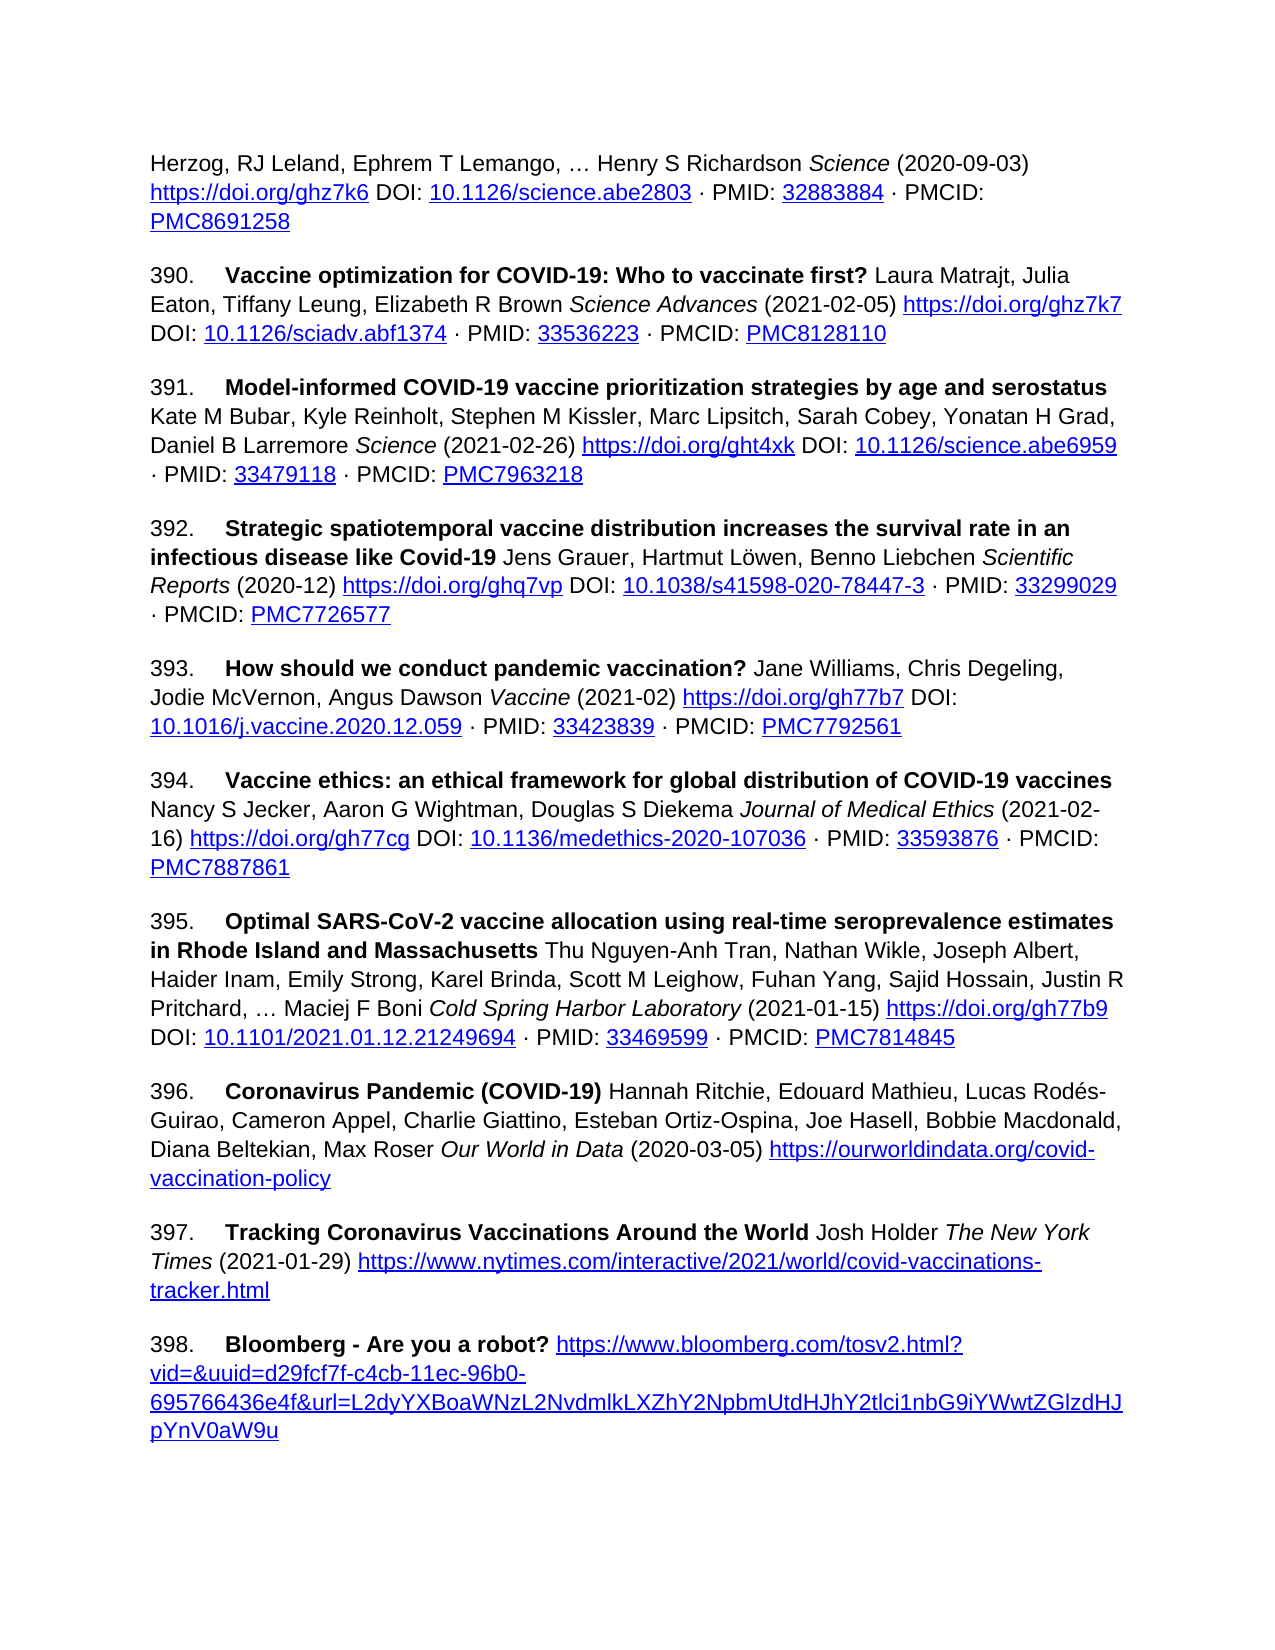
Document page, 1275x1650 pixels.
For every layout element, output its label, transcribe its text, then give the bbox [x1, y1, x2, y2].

text 393. How should we conduct pandemic vaccination? Jane Williams, Chris Degeling, Jodie McVernon, Angus Dawson Vaccine (2021-02) https://doi.org/gh77b7 DOI: 10.1016/j.vaccine.2020.12.059 · PMID: 33423839 · PMCID: PMC7792561 [150, 655, 1125, 740]
text 394. Vaccine ethics: an ethical framework for global distribution of COVID-19 vaccines Nancy S Jecker, Aaron G Wightman, Douglas S Diekema Journal of Medical Ethics (2021-02-16) https://doi.org/gh77cg DOI: 10.1136/medethics-2020-107036 · PMID: 33593876 · PMCID: PMC7887861 [150, 767, 1125, 881]
text 396. Coronavirus Pandemic (COVID-19) Hannah Ritchie, Edouard Mathieu, Lucas Rodés-Guirao, Cameron Appel, Charlie Giattino, Esteban Ortiz-Ospina, Joe Hasell, Bobbie Macdonald, Diana Beltekian, Max Roser Our World in Data (2020-03-05) https://ourworldindata.org/covid-vaccination-policy [150, 1078, 1125, 1191]
text 395. Optimal SARS-CoV-2 vaccine allocation using real-time seroprevalence estimates in Rhode Island and Massachusetts Thu Nguyen-Anh Tran, Nathan Wikle, Joseph Albert, Haider Inam, Emily Strong, Karel Brinda, Scott M Leighow, Fuhan Yang, Sajid Hossain, Justin R Pritchard, … Maciej F Boni Cold Spring Harbor Laboratory (2021-01-15) https://doi.org/gh77b9 DOI: 10.1101/2021.01.12.21249694 · PMID: 33469599 · PMCID: PMC7814845 [150, 908, 1125, 1050]
text 392. Strategic spatiotemporal vaccine distribution increases the survival rate in an infectious disease like Covid-19 Jens Grauer, Hartmut Löwen, Benno Liebchen Scientific Reports (2020-12) https://doi.org/ghq7vp DOI: 10.1038/s41598-020-78447-3 · PMID: 33299029 · PMCID: PMC7726577 [150, 514, 1125, 628]
text 390. Vaccine optimization for COVID-19: Who to vaccinate first? Laura Matrajt, Julia Eaton, Tiffany Leung, Elizabeth R Brown Science Advances (2021-02-05) https://doi.org/ghz7k7 DOI: 10.1126/sciadv.abf1374 · PMID: 33536223 · PMCID: PMC8128110 [150, 262, 1125, 346]
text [150, 150, 1125, 234]
text 398. Bloomberg - Are you a robot? https://www.bloomberg.com/tosv2.html?vid=&uuid=d29fcf7f-c4cb-11ec-96b0-695766436e4f&url=L2dyYXBoaWNzL2NvdmlkLXZhY2NpbmUtdHJhY2tlci1nbG9iYWwtZGlzdHJpYnV0aW9u [150, 1331, 1125, 1444]
text 397. Tracking Coronavirus Vaccinations Around the World Josh Holder The New York Times (2021-01-29) https://www.nytimes.com/interactive/2021/world/covid-vaccinations-tracker.html [150, 1219, 1125, 1303]
text 391. Model-informed COVID-19 vaccine prioritization strategies by age and serostatus Kate M Bubar, Kyle Reinholt, Stephen M Kissler, Marc Lipsitch, Sarah Cobey, Yonatan H Grad, Daniel B Larremore Science (2021-02-26) https://doi.org/ght4xk DOI: 10.1126/science.abe6959 · PMID: 33479118 · PMCID: PMC7963218 [150, 374, 1125, 487]
